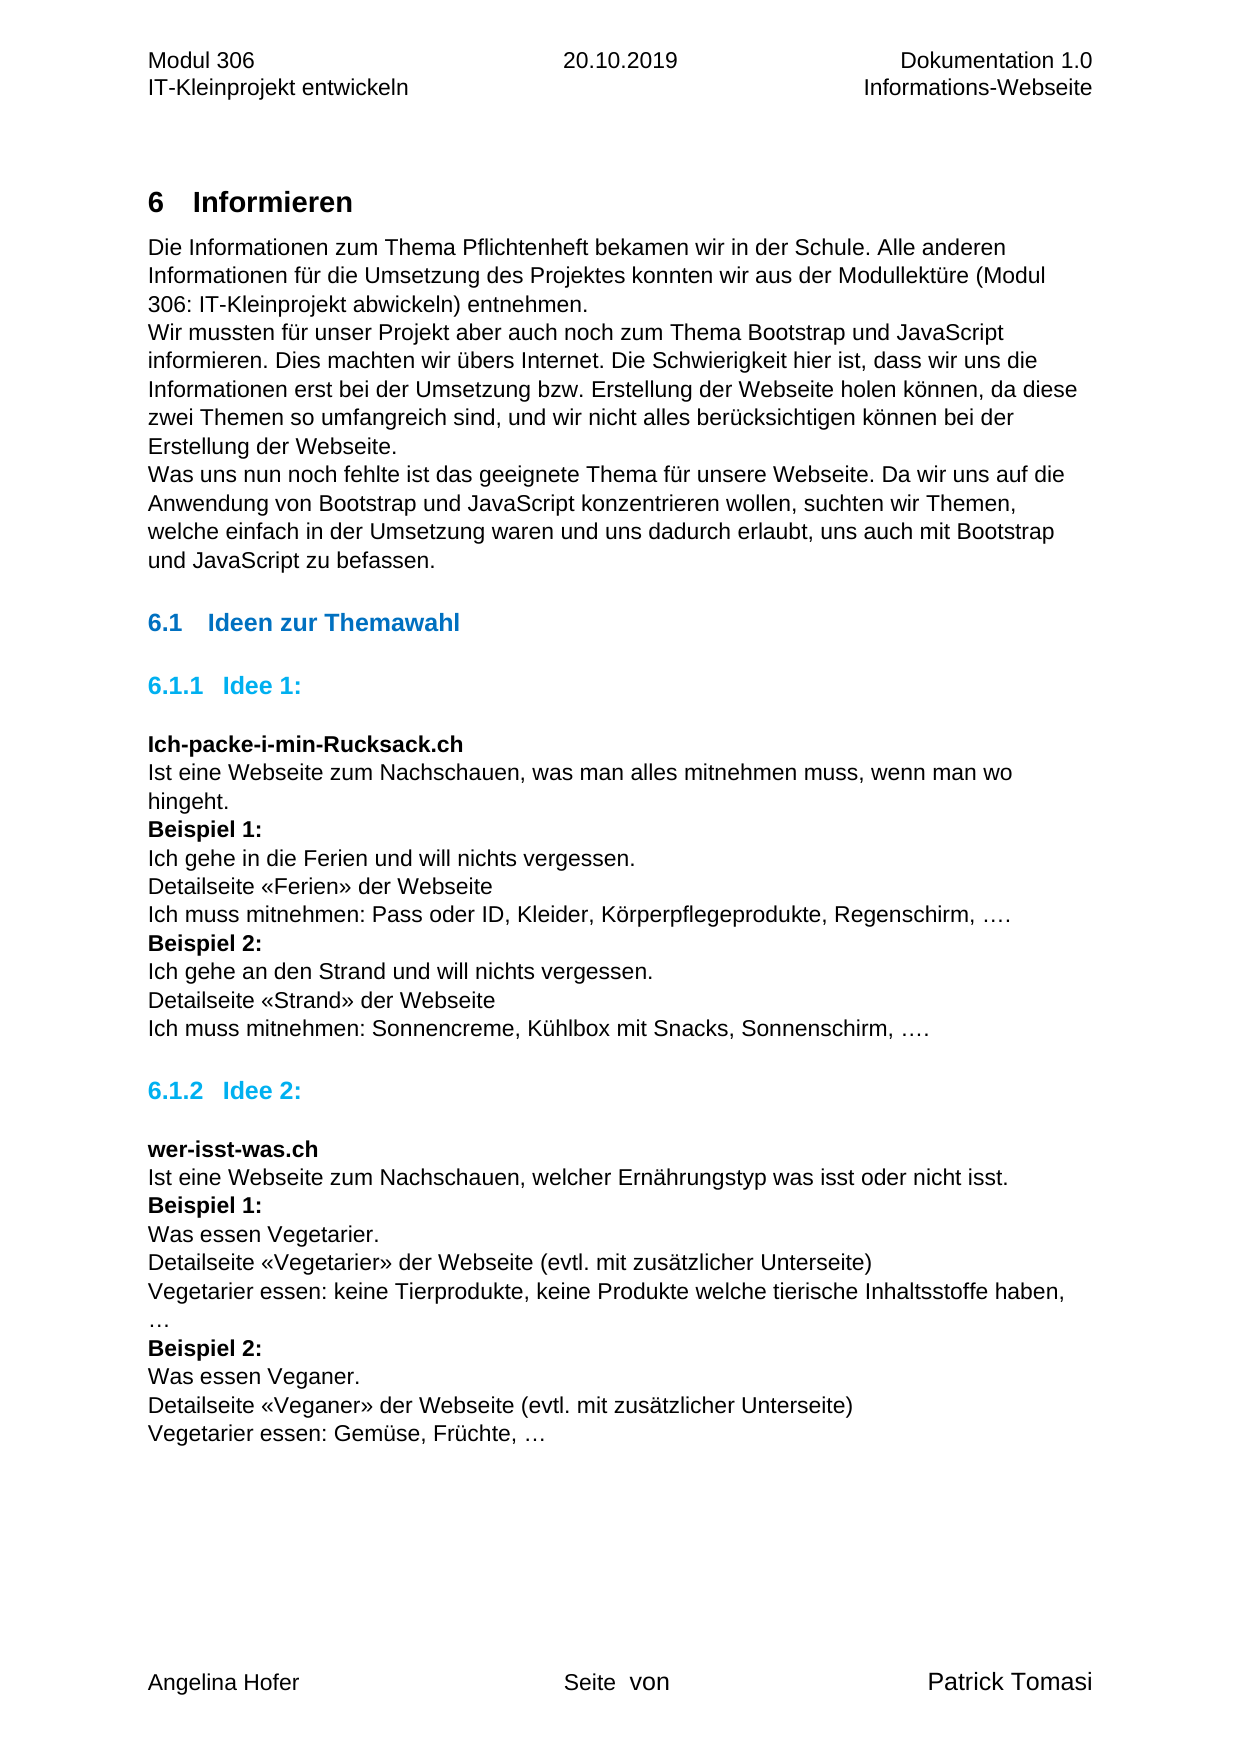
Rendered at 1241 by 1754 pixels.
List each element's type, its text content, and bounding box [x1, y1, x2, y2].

text Ich gehe an den Strand und will nichts vergessen. [148, 958, 1093, 984]
subtitle Ideen zur Themawahl [148, 608, 1093, 636]
text Was uns nun noch fehlte ist das geeignete Thema für unsere Webseite. Da wir uns auf die Anwendung von Bootstrap und JavaScript konzentrieren wollen, suchten wir Themen, welche einfach in der Umsetzung waren und uns dadurch erlaubt, uns auch mit Bootstrap und JavaScript zu befassen. [148, 461, 1093, 573]
text Detailseite «Strand» der Webseite [148, 987, 1093, 1013]
text Beispiel 2: [148, 930, 1093, 956]
text Was essen Vegetarier. [148, 1221, 1093, 1247]
text Beispiel 1: [148, 816, 1093, 842]
subtitle Idee 1: [148, 671, 1093, 700]
subtitle Informieren [148, 185, 1093, 219]
subtitle Idee 2: [148, 1076, 1093, 1105]
text Was essen Veganer. [148, 1363, 1093, 1389]
text Detailseite «Vegetarier» der Webseite (evtl. mit zusätzlicher Unterseite) [148, 1249, 1093, 1276]
text Detailseite «Veganer» der Webseite (evtl. mit zusätzlicher Unterseite) [148, 1392, 1093, 1418]
text Vegetarier essen: Gemüse, Früchte, … [148, 1420, 1093, 1446]
text Ist eine Webseite zum Nachschauen, was man alles mitnehmen muss, wenn man wo hingeht. [148, 759, 1093, 814]
text Beispiel 2: [148, 1335, 1093, 1361]
text Detailseite «Ferien» der Webseite [148, 873, 1093, 899]
text Ich gehe in die Ferien und will nichts vergessen. [148, 844, 1093, 871]
text Wir mussten für unser Projekt aber auch noch zum Thema Bootstrap und JavaScript informieren. Dies machten wir übers Internet. Die Schwierigkeit hier ist, dass wir uns die Informationen erst bei der Umsetzung bzw. Erstellung der Webseite holen können, da diese zwei Themen so umfangreich sind, und wir nicht alles berücksichtigen können bei der Erstellung der Webseite. [148, 319, 1093, 459]
text Die Informationen zum Thema Pflichtenheft bekamen wir in der Schule. Alle anderen Informationen für die Umsetzung des Projektes konnten wir aus der Modullektüre (Modul 306: IT-Kleinprojekt abwickeln) entnehmen. [148, 234, 1093, 317]
text Ist eine Webseite zum Nachschauen, welcher Ernährungstyp was isst oder nicht isst. [148, 1164, 1093, 1190]
text Ich-packe-i-min-Rucksack.ch [148, 731, 1093, 757]
text wer-isst-was.ch [148, 1136, 1093, 1162]
text Beispiel 1: [148, 1192, 1093, 1219]
text Vegetarier essen: keine Tierprodukte, keine Produkte welche tierische Inhaltsstoffe haben, … [148, 1278, 1093, 1333]
text Ich muss mitnehmen: Pass oder ID, Kleider, Körperpflegeprodukte, Regenschirm, …. [148, 901, 1093, 928]
text Ich muss mitnehmen: Sonnencreme, Kühlbox mit Snacks, Sonnenschirm, …. [148, 1015, 1093, 1041]
